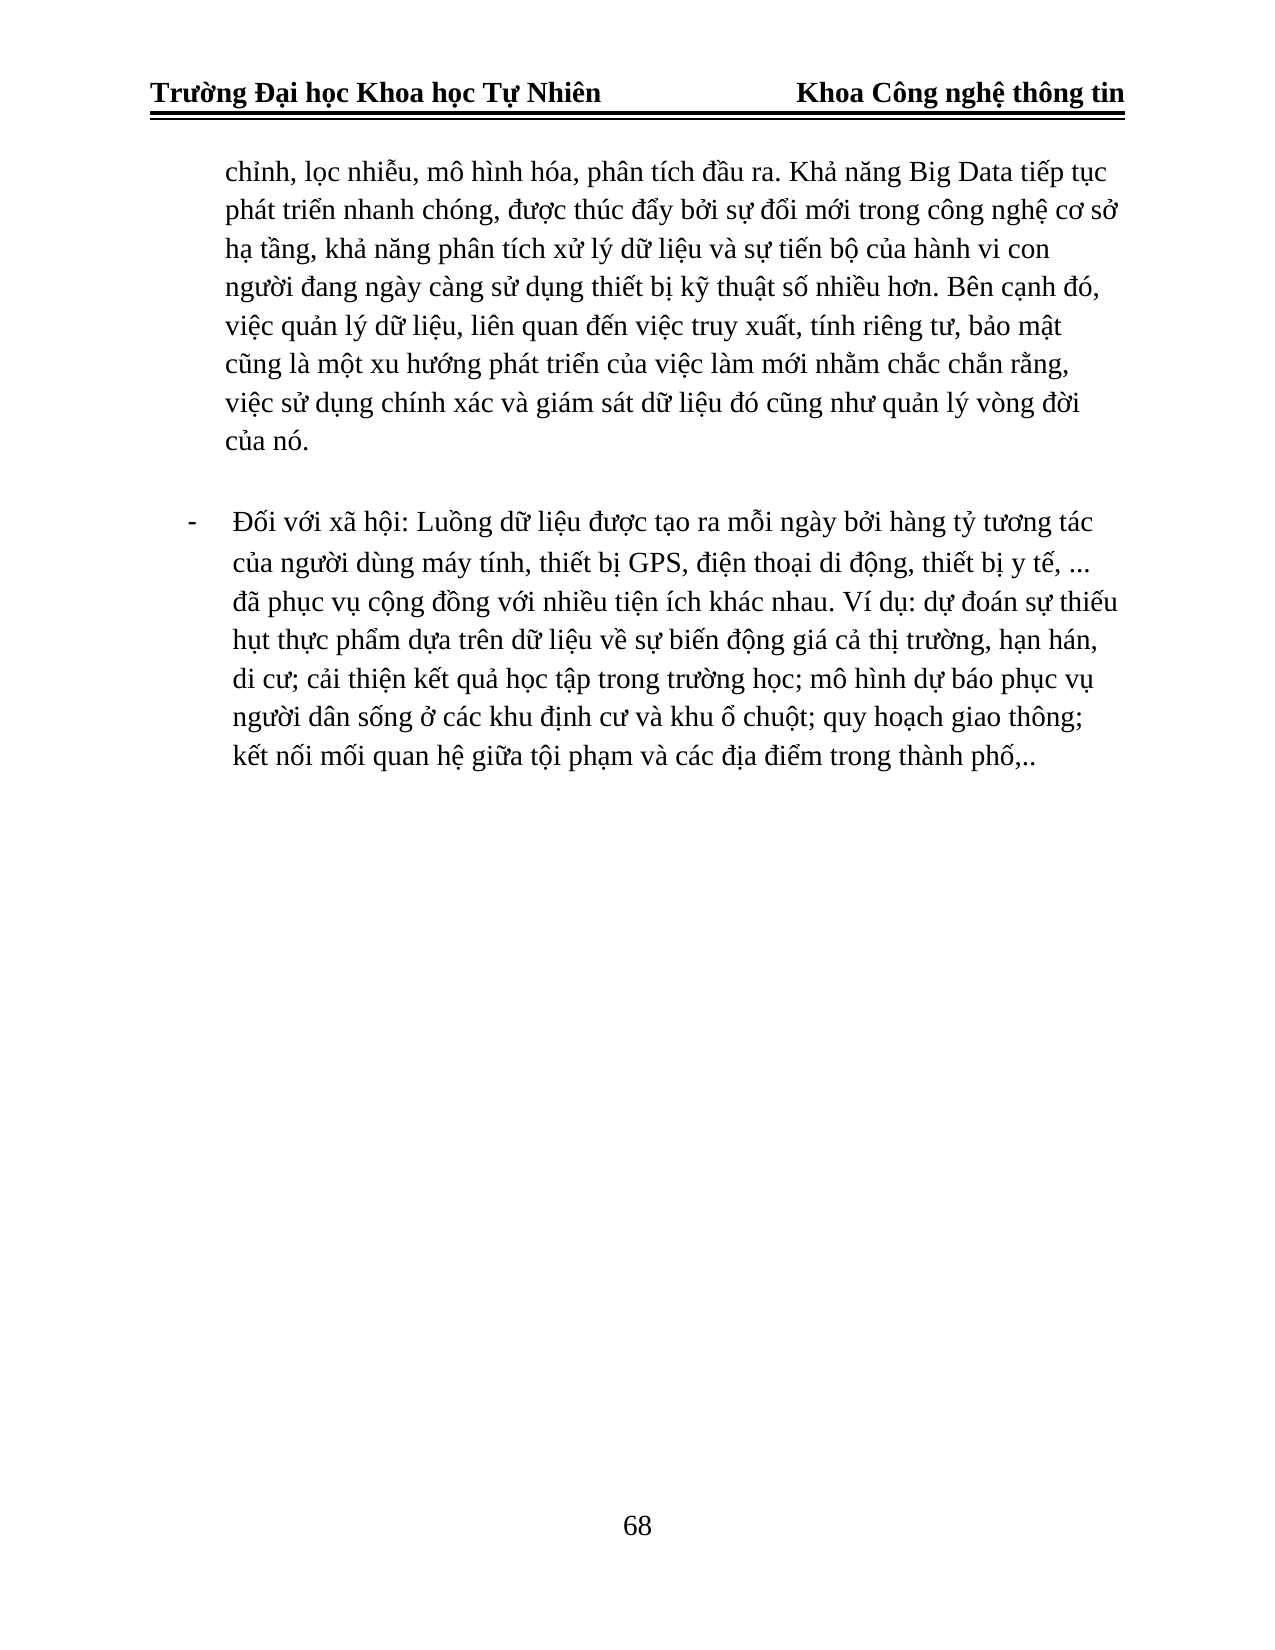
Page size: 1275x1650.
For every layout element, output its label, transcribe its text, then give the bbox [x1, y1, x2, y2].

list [187, 154, 1125, 457]
list Đối với xã hội: Luồng dữ liệu được tạo ra mỗi ngày bởi hàng tỷ tương tác của người dùng máy tính, thiết bị GPS, điện thoại di động, thiết bị y tế, ... đã phục vụ cộng đồng với nhiều tiện ích khác nhau. Ví dụ: dự đoán sự thiếu hụt thực phẩm dựa trên dữ liệu về sự biến động giá cả thị trường, hạn hán, di cư; cải thiện kết quả học tập trong trường học; mô hình dự báo phục vụ người dân sống ở các khu định cư và khu ổ chuột; quy hoạch giao thông; kết nối mối quan hệ giữa tội phạm và các địa điểm trong thành phố,.. [187, 501, 1125, 771]
